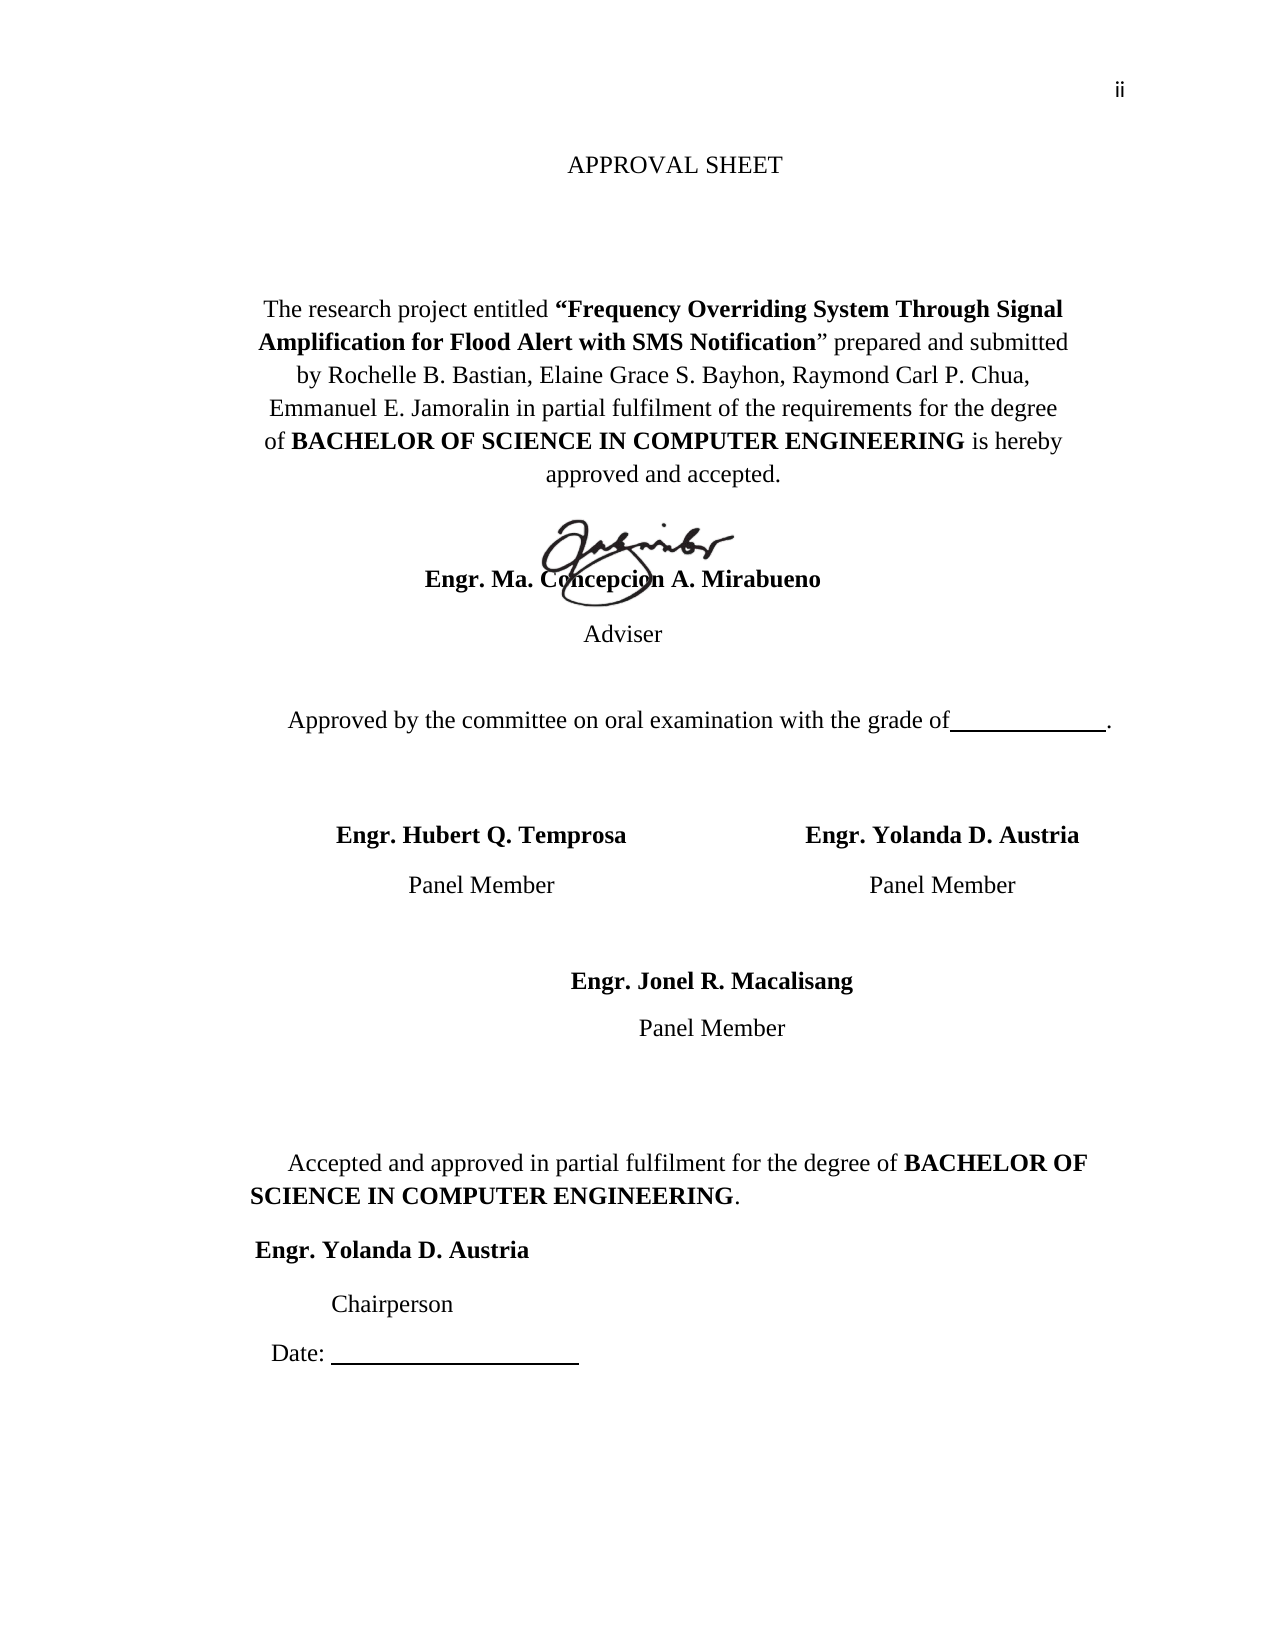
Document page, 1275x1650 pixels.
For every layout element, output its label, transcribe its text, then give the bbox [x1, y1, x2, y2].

table_header Engr. Hubert Q. Temprosa Panel Member [315, 821, 716, 936]
table_header Engr. Yolanda D. Austria Panel Member [716, 821, 1100, 936]
table_cell Engr. Jonel R. Macalisang Panel Member [315, 936, 1100, 1052]
text Adviser [248, 619, 997, 647]
subtitle Engr. Ma. Concepcion A. Mirabueno [741, 564, 998, 593]
text Accepted and approved in partial fulfilment for the degree of BACHELOR OF SCIENCE IN COMPUTER ENGINEERING. [250, 1148, 1125, 1210]
subtitle Engr. Ma. Concepcion A. Mirabueno [248, 564, 534, 593]
text Date: [271, 1338, 565, 1367]
text Chairperson [248, 1289, 536, 1317]
picture [534, 515, 741, 611]
subtitle Engr. Yolanda D. Austria [248, 1235, 536, 1264]
text The research project entitled “Frequency Overriding System Through Signal Amplification for Flood Alert with SMS Notification” prepared and submitted by Rochelle B. Bastian, Elaine Grace S. Bayhon, Raymond Carl P. Chua, Emmanuel E. Jamoralin in partial fulfilment of the requirements for the degree of BACHELOR OF SCIENCE IN COMPUTER ENGINEERING is hereby approved and accepted. [256, 294, 1070, 488]
subtitle APPROVAL SHEET [225, 150, 1125, 179]
text Approved by the committee on oral examination with the grade of . [287, 705, 1125, 734]
